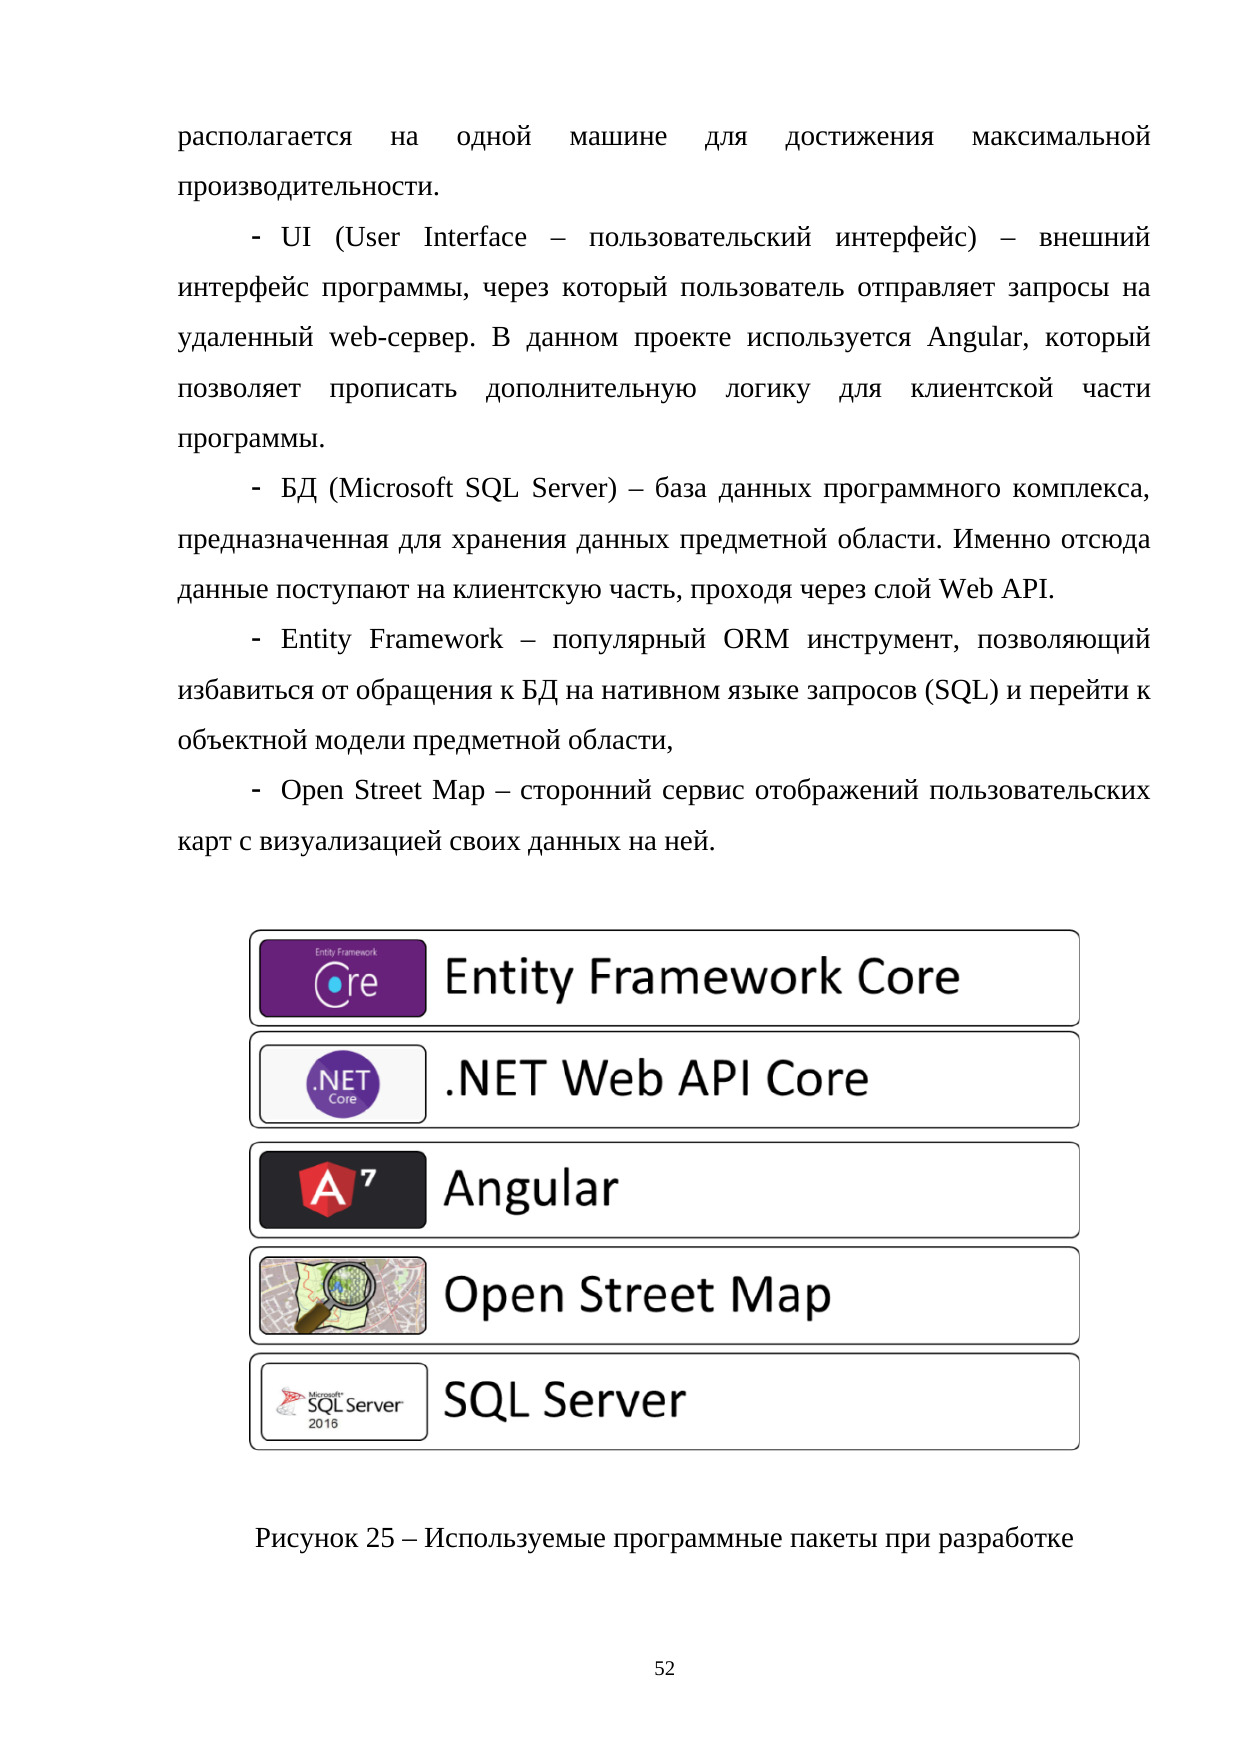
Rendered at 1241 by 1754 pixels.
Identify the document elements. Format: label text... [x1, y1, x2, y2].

picture [249, 923, 1080, 1454]
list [177, 118, 1152, 202]
list Open Street Map – сторонний сервис отображений пользовательских карт с визуализацией своих данных на ней. [177, 772, 1152, 856]
list UI (User Interface – пользовательский интерфейс) – внешний интерфейс программы, через который пользователь отправляет запросы на удаленный web-сервер. В данном проекте используется Angular, который позволяет прописать дополнительную логику для клиентской части программы. [177, 219, 1152, 454]
text Рисунок 25 – Используемые программные пакеты при разработке [177, 1520, 1152, 1554]
list БД (Microsoft SQL Server) – база данных программного комплекса, предназначенная для хранения данных предметной области. Именно отсюда данные поступают на клиентскую часть, проходя через слой Web API. [177, 470, 1152, 605]
list Entity Framework – популярный ORM инструмент, позволяющий избавиться от обращения к БД на нативном языке запросов (SQL) и перейти к объектной модели предметной области, [177, 621, 1152, 756]
